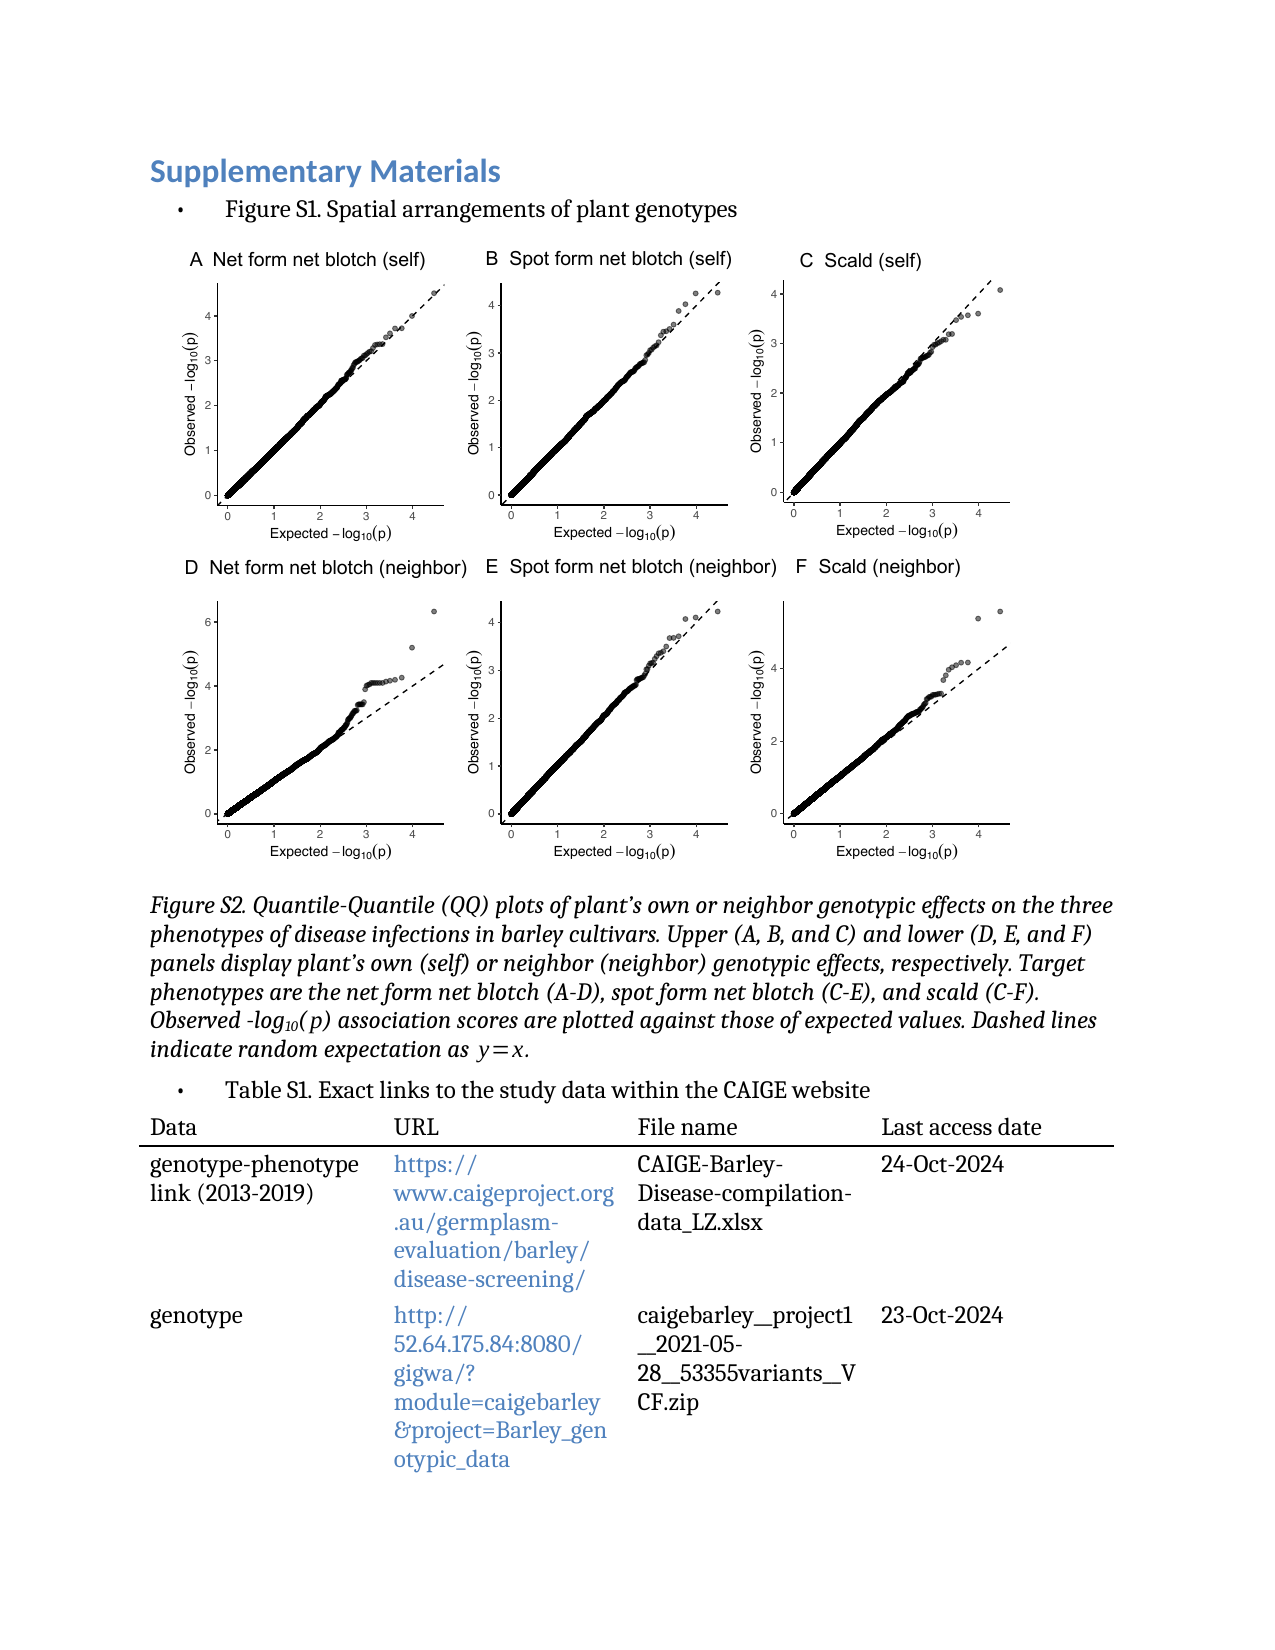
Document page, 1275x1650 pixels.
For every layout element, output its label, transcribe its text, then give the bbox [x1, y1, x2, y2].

list Figure S1. Spatial arrangements of plant genotypes [175, 194, 1125, 223]
table_cell https://www.caigeproject.org.au/germplasm-evaluation/barley/disease-screening/ [383, 1147, 626, 1298]
table_cell caigebarley__project1__2021-05-28__53355variants__VCF.zip [626, 1298, 870, 1478]
table_cell genotype-phenotype link (2013-2019) [139, 1147, 382, 1298]
text Figure S2. Quantile-Quantile (QQ) plots of plant’s own or neighbor genotypic effects on the three phenotypes of disease infections in barley cultivars. Upper (A, B, and C) and lower (D, E, and F) panels display plant’s own (self) or neighbor (neighbor) genotypic effects, respectively. Target phenotypes are the net form net blotch (A-D), spot form net blotch (C-E), and scald (C-F). Observed -log10() association scores are plotted against those of expected values. Dashed lines indicate random expectation as . [150, 891, 1125, 1064]
table_cell 24-Oct-2024 [870, 1147, 1114, 1298]
list Table S1. Exact links to the study data within the CAIGE website [175, 1076, 1125, 1105]
table_cell http://52.64.175.84:8080/gigwa/?module=caigebarley&project=Barley_genotypic_data [383, 1298, 626, 1478]
table_header File name [626, 1109, 870, 1145]
table_header Last access date [870, 1109, 1114, 1145]
table_cell CAIGE-Barley-Disease-compilation-data_LZ.xlsx [626, 1147, 870, 1298]
table_cell 23-Oct-2024 [870, 1298, 1114, 1478]
table_header URL [383, 1109, 626, 1145]
table_header Data [139, 1109, 382, 1145]
table_cell genotype [139, 1298, 382, 1478]
subtitle Supplementary Materials [150, 150, 1125, 191]
